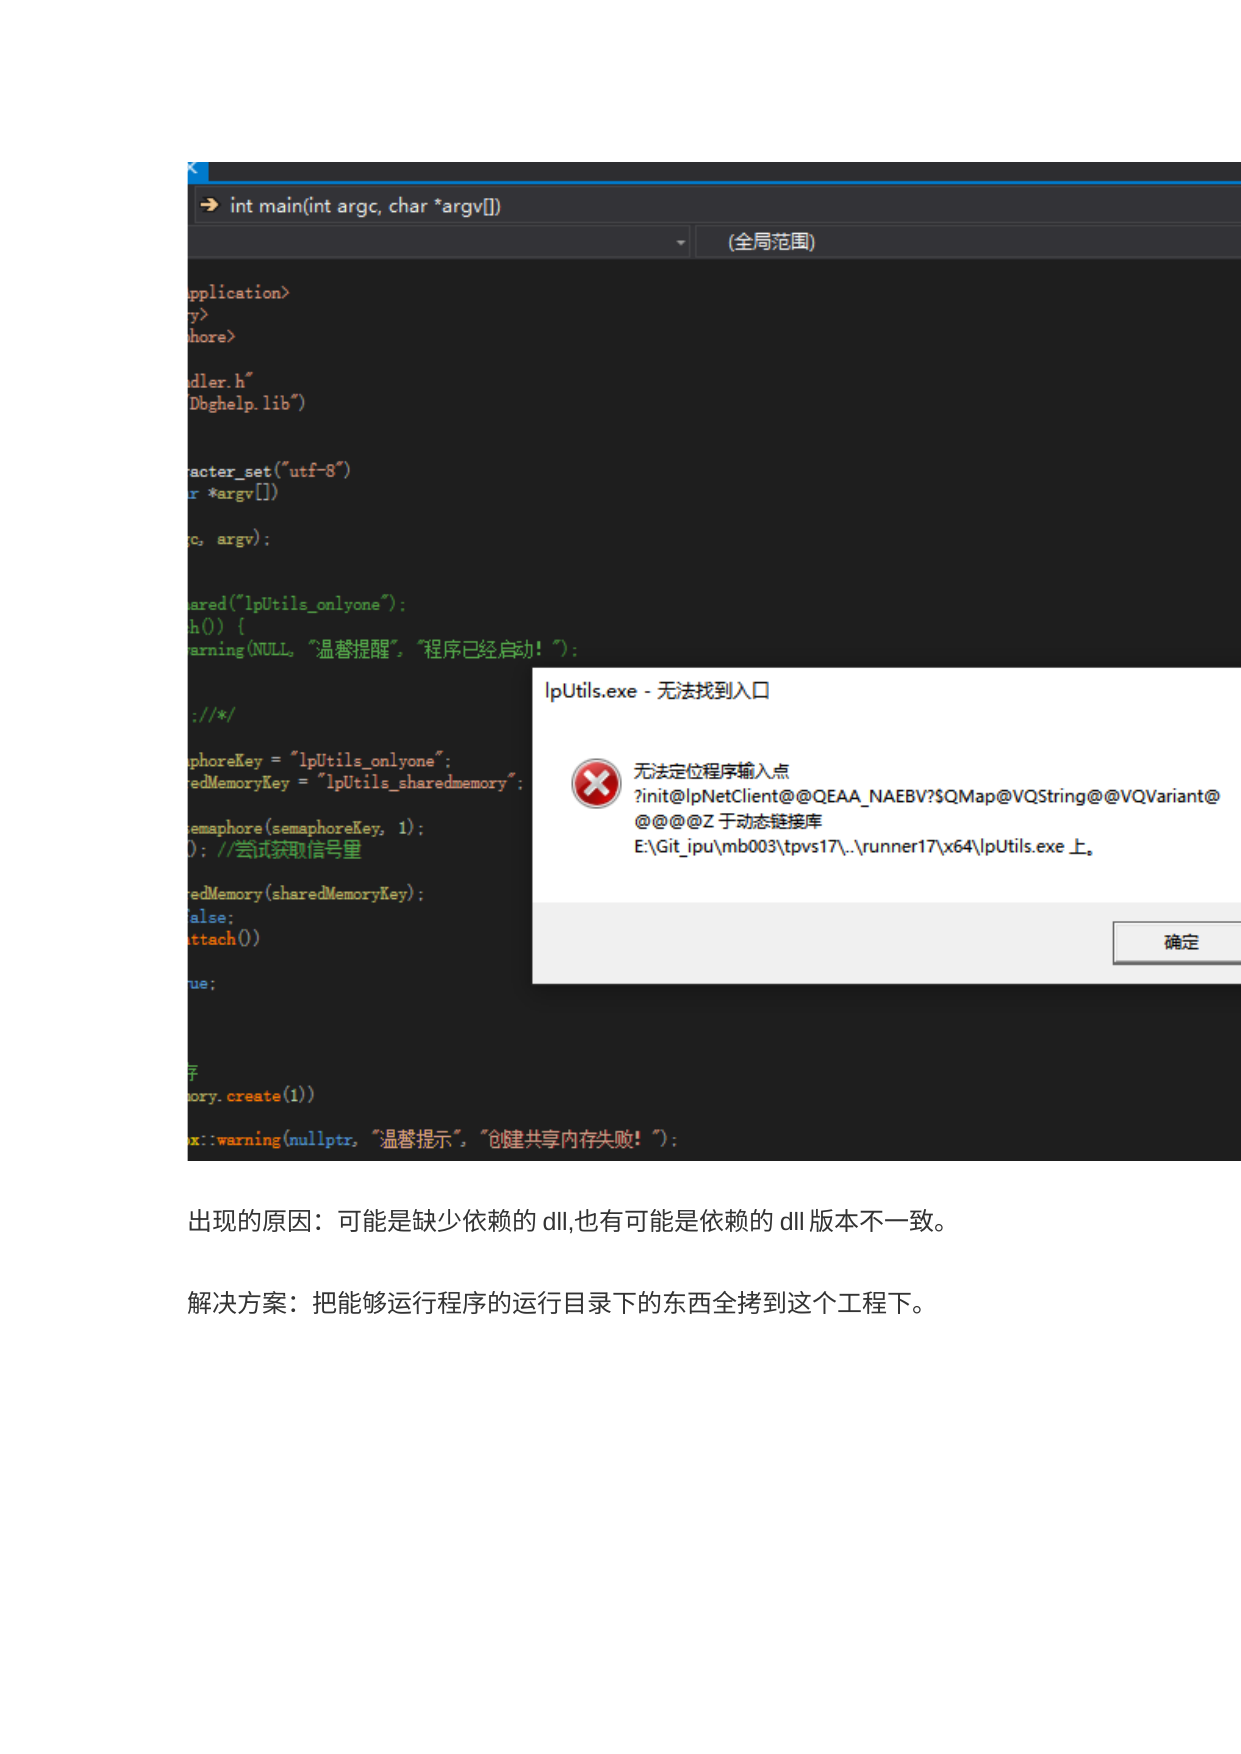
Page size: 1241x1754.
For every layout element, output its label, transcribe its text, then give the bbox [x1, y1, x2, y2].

text 解决方案：把能够运行程序的运行目录下的东西全拷到这个工程下。 [187, 1269, 1053, 1334]
picture [187, 162, 1241, 1161]
text 出现的原因：可能是缺少依赖的dll,也有可能是依赖的dll版本不一致。 [187, 1187, 1053, 1252]
